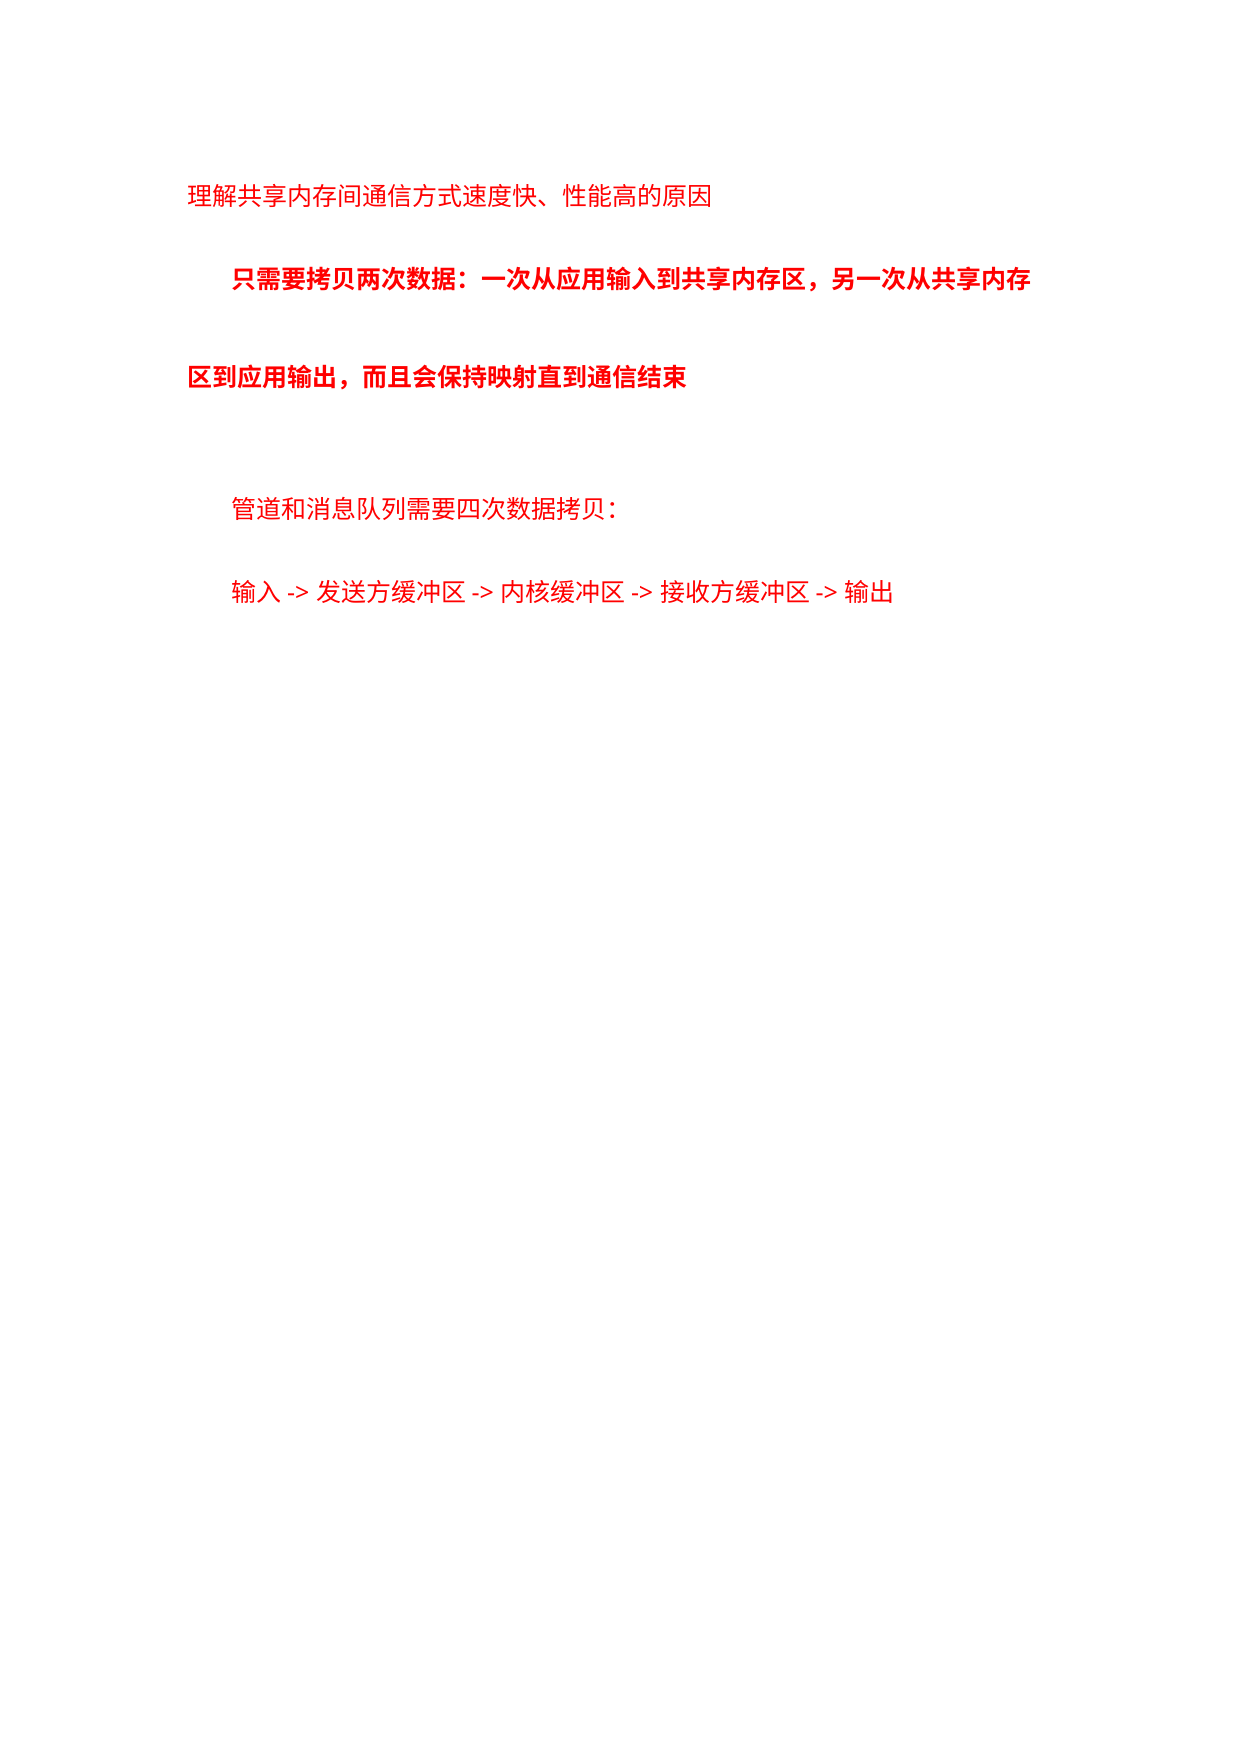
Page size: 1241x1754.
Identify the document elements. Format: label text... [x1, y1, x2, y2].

text 输入 -> 发送方缓冲区 -> 内核缓冲区 -> 接收方缓冲区 -> 输出 [187, 558, 1053, 623]
text 理解共享内存间通信方式速度快、性能高的原因 [187, 162, 1053, 227]
text 管道和消息队列需要四次数据拷贝： [187, 475, 1053, 540]
text 只需要拷贝两次数据：一次从应用输入到共享内存区，另一次从共享内存区到应用输出，而且会保持映射直到通信结束 [187, 245, 1053, 408]
